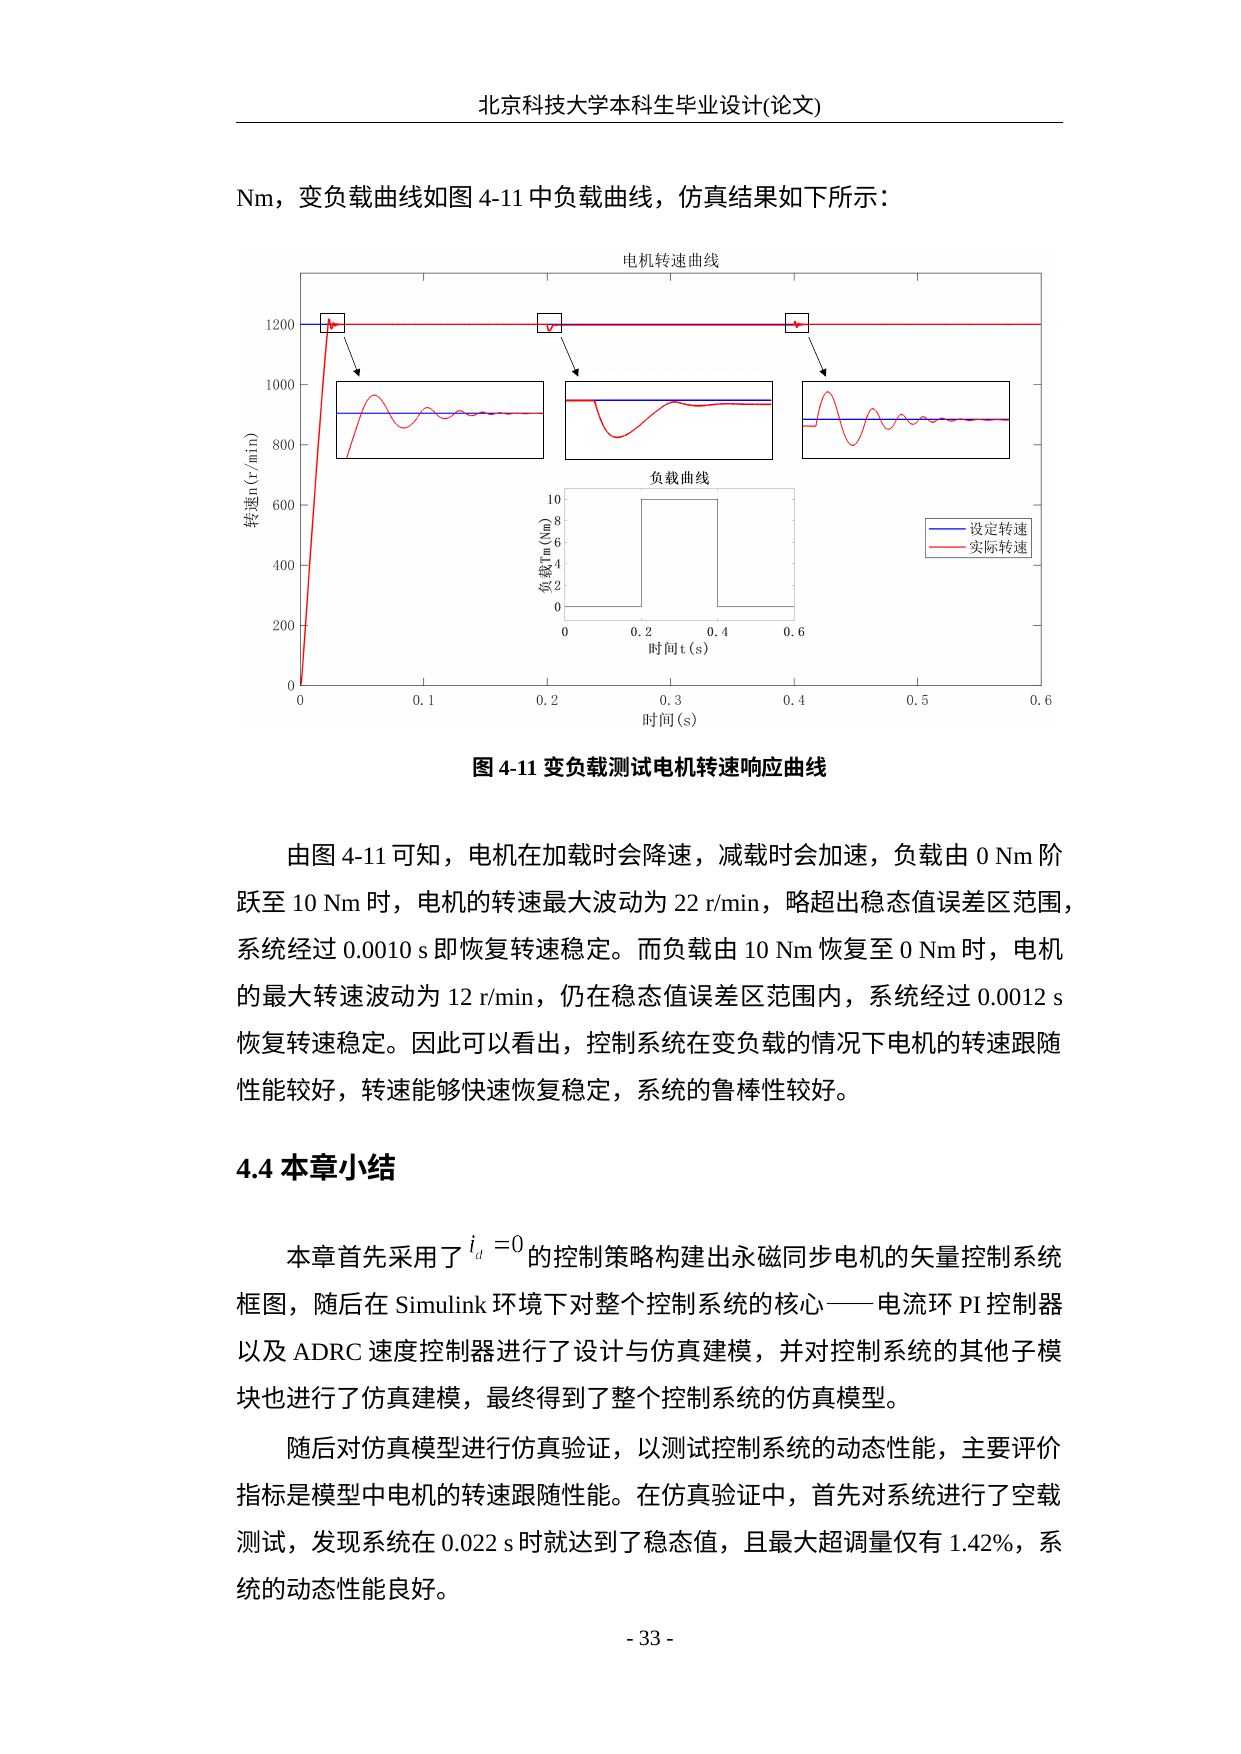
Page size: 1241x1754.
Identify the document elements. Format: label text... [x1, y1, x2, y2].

text 由图4-11可知，电机在加载时会降速，减载时会加速，负载由0 Nm阶跃至10 Nm时，电机的转速最大波动为22 r/min，略超出稳态值误差区范围，系统经过0.0010 s即恢复转速稳定。而负载由10 Nm恢复至0 Nm时，电机的最大转速波动为12 r/min，仍在稳态值误差区范围内，系统经过0.0012 s恢复转速稳定。因此可以看出，控制系统在变负载的情况下电机的转速跟随性能较好，转速能够快速恢复稳定，系统的鲁棒性较好。 [236, 835, 1063, 1107]
text 本章首先采用了的控制策略构建出永磁同步电机的矢量控制系统框图，随后在Simulink环境下对整个控制系统的核心——电流环PI控制器以及ADRC速度控制器进行了设计与仿真建模，并对控制系统的其他子模块也进行了仿真建模，最终得到了整个控制系统的仿真模型。 [236, 1227, 1063, 1415]
text 图4-11 变负载测试电机转速响应曲线 [236, 750, 1063, 782]
text 本章小结 [236, 1145, 1063, 1187]
text 随后对仿真模型进行仿真验证，以测试控制系统的动态性能，主要评价指标是模型中电机的转速跟随性能。在仿真验证中，首先对系统进行了空载测试，发现系统在0.022 s时就达到了稳态值，且最大超调量仅有1.42%，系统的动态性能良好。 [236, 1428, 1063, 1606]
